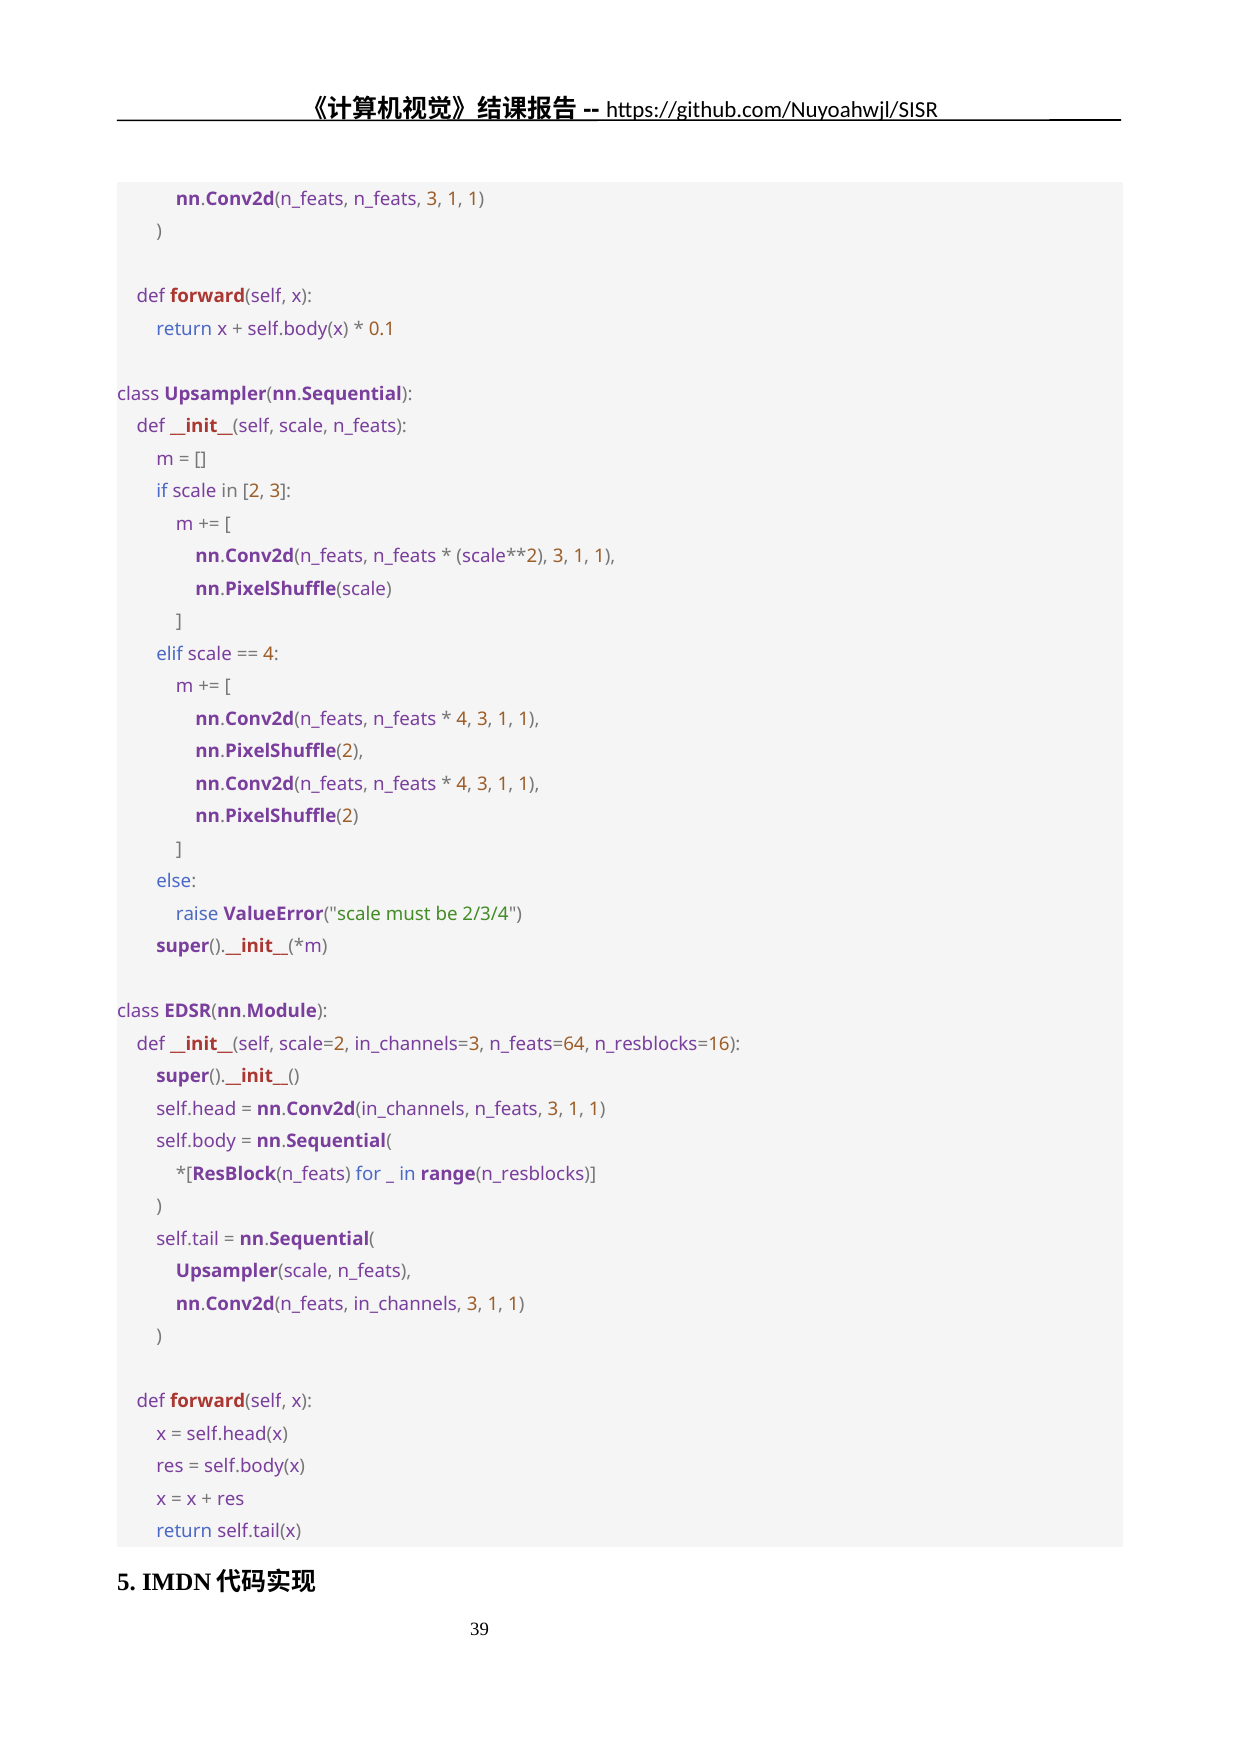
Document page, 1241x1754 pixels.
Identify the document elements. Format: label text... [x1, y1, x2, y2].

text m += [ [117, 669, 1123, 702]
text nn.PixelShuffle(2), [117, 734, 1123, 767]
text self.tail = nn.Sequential( [117, 1222, 1123, 1254]
text m += [ [117, 507, 1123, 539]
text ) [117, 214, 1123, 247]
text elif scale == 4: [117, 637, 1123, 669]
text ] [117, 832, 1123, 864]
text nn.Conv2d(n_feats, n_feats * 4, 3, 1, 1), [117, 702, 1123, 734]
text *[ResBlock(n_feats) for _ in range(n_resblocks)] [117, 1157, 1123, 1189]
text def __init__(self, scale=2, in_channels=3, n_feats=64, n_resblocks=16): [117, 1027, 1123, 1059]
text nn.Conv2d(n_feats, in_channels, 3, 1, 1) [117, 1287, 1123, 1319]
text super().__init__() [117, 1059, 1123, 1092]
text ] [117, 604, 1123, 637]
text def forward(self, x): [117, 279, 1123, 312]
text nn.PixelShuffle(scale) [117, 572, 1123, 604]
text ) [117, 1319, 1123, 1352]
text if scale in [2, 3]: [117, 474, 1123, 507]
text super().__init__(*m) [117, 929, 1123, 962]
text return self.tail(x) [117, 1514, 1123, 1547]
text nn.Conv2d(n_feats, n_feats * (scale**2), 3, 1, 1), [117, 539, 1123, 572]
text ) [117, 1189, 1123, 1222]
text x = self.head(x) [117, 1417, 1123, 1449]
text self.head = nn.Conv2d(in_channels, n_feats, 3, 1, 1) [117, 1092, 1123, 1124]
text raise ValueError("scale must be 2/3/4") [117, 897, 1123, 929]
text return x + self.body(x) * 0.1 [117, 312, 1123, 344]
list IMDN代码实现 [117, 1547, 1123, 1612]
text nn.Conv2d(n_feats, n_feats, 3, 1, 1) [117, 182, 1123, 214]
text class EDSR(nn.Module): [117, 994, 1123, 1027]
text self.body = nn.Sequential( [117, 1124, 1123, 1157]
text Upsampler(scale, n_feats), [117, 1254, 1123, 1287]
text def forward(self, x): [117, 1384, 1123, 1417]
text m = [] [117, 442, 1123, 474]
text res = self.body(x) [117, 1449, 1123, 1482]
text class Upsampler(nn.Sequential): [117, 377, 1123, 409]
text else: [117, 864, 1123, 897]
text def __init__(self, scale, n_feats): [117, 409, 1123, 442]
text nn.Conv2d(n_feats, n_feats * 4, 3, 1, 1), [117, 767, 1123, 799]
text x = x + res [117, 1482, 1123, 1514]
text nn.PixelShuffle(2) [117, 799, 1123, 832]
